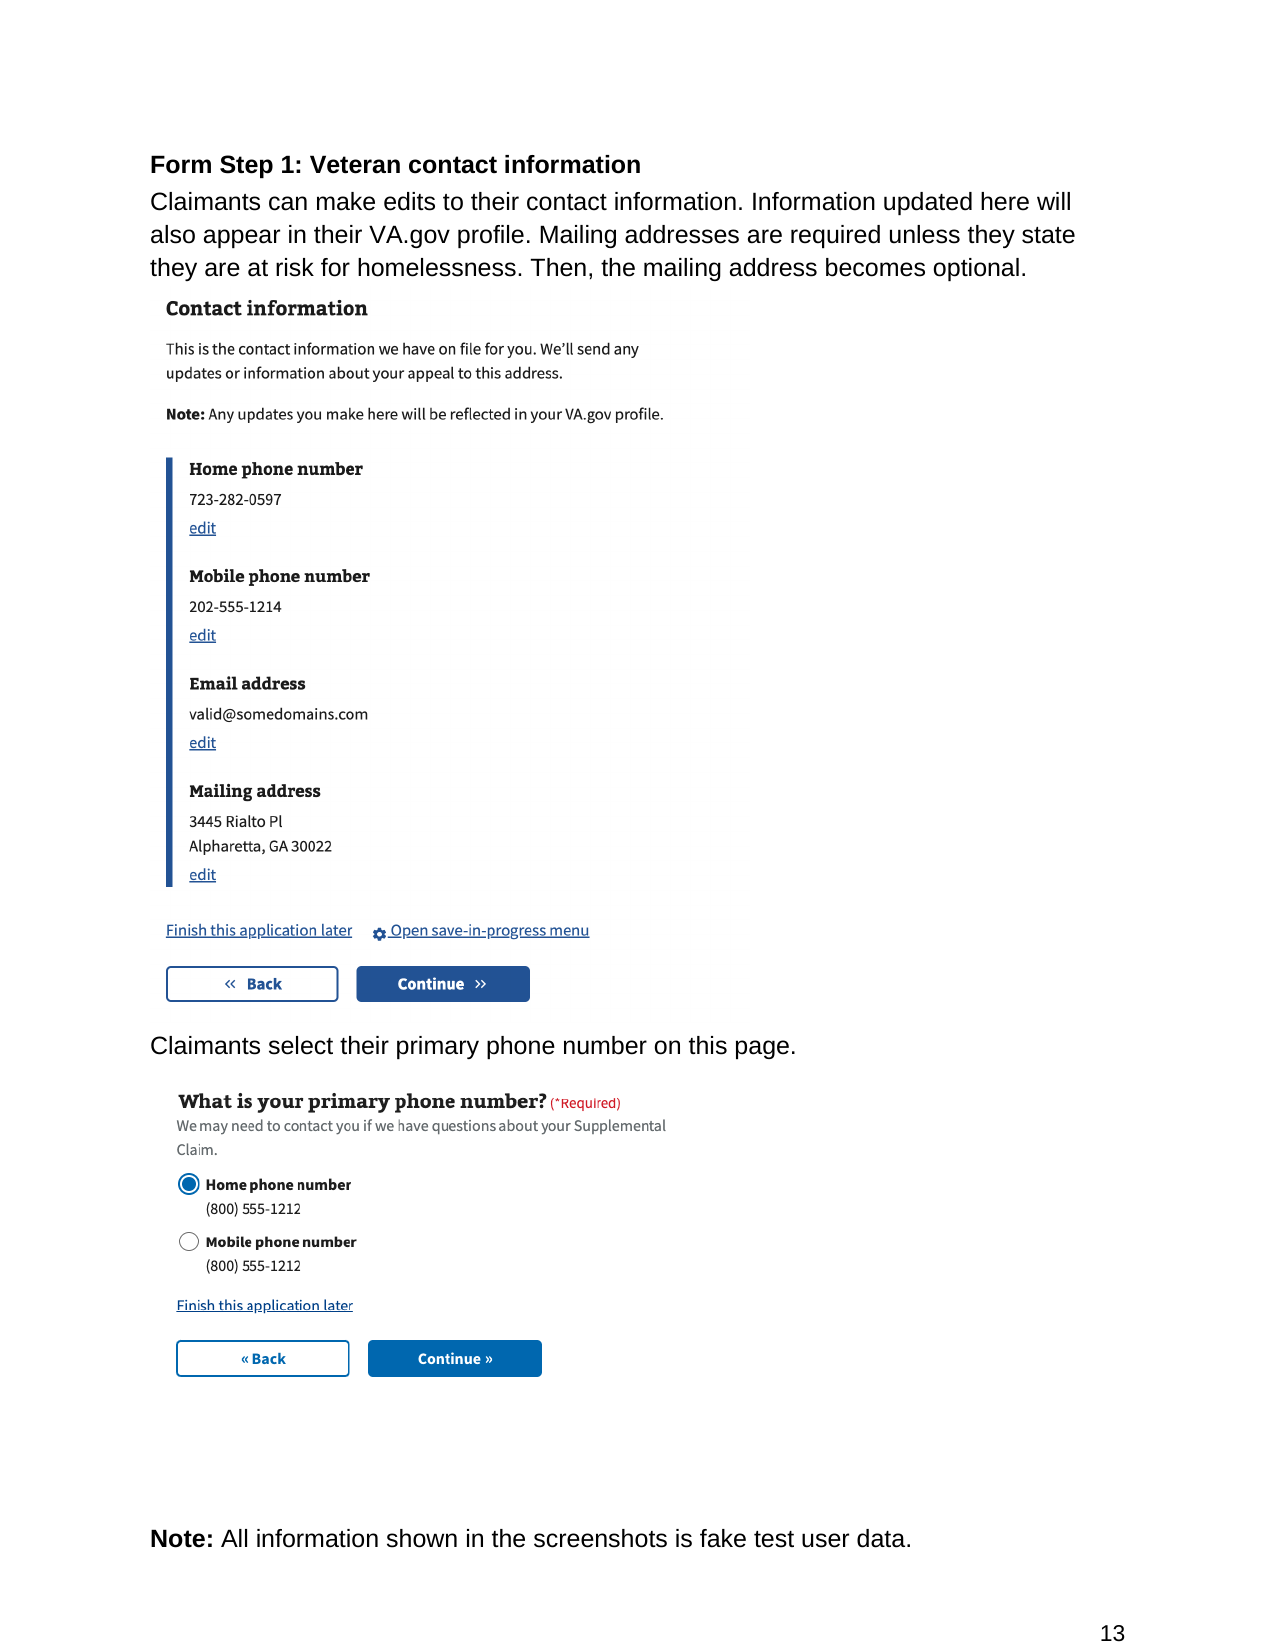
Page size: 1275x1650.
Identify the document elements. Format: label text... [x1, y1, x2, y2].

text Claimants can make edits to their contact information. Information updated here will also appear in their VA.gov profile. Mailing addresses are required unless they state they are at risk for homelessness. Then, the mailing address becomes optional. [150, 187, 1125, 282]
picture [150, 1068, 748, 1380]
text Claimants select their primary phone number on this page. [150, 1031, 1125, 1060]
picture [150, 286, 750, 1023]
subtitle Form Step 1: Veteran contact information [150, 150, 1125, 179]
